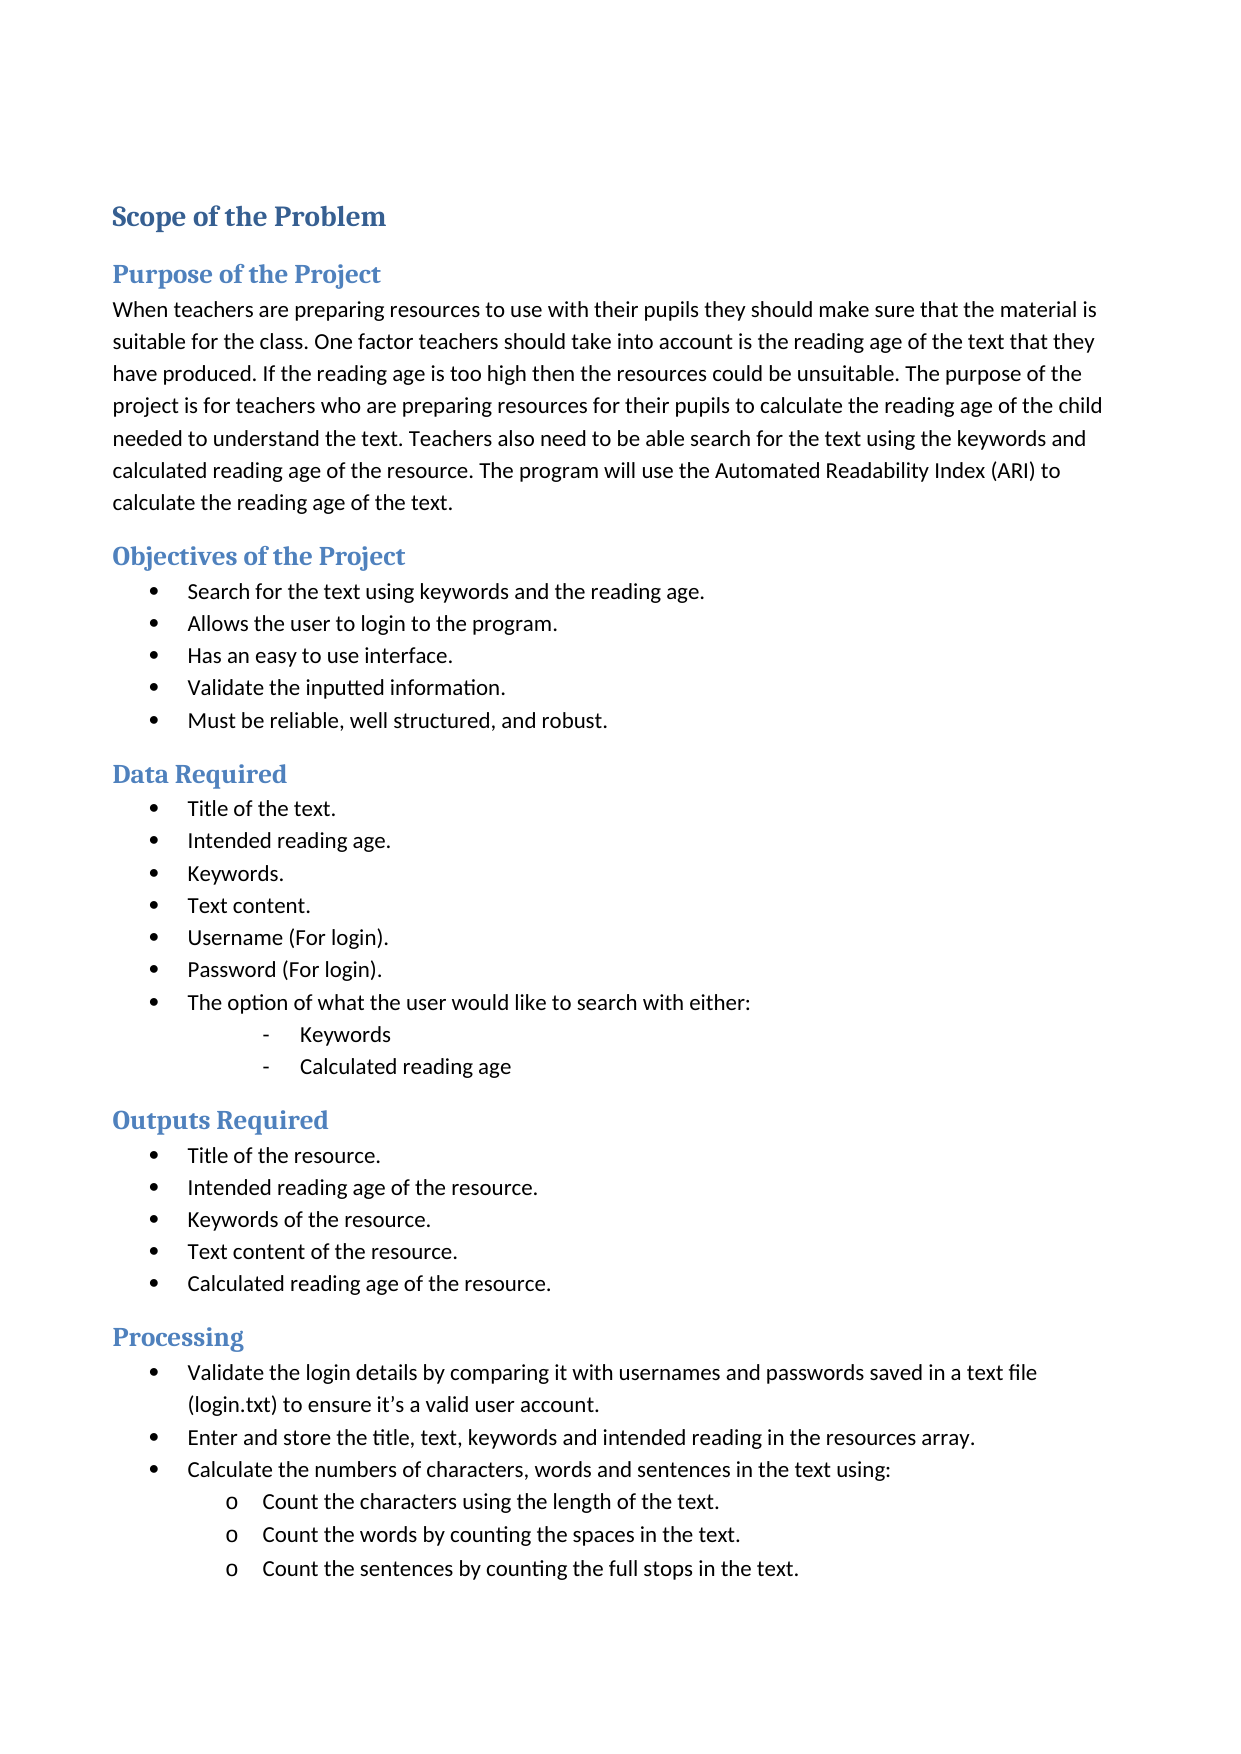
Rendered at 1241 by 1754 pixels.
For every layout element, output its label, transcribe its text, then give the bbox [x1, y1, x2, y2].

list Username (For login). [150, 923, 1128, 951]
list Keywords. [150, 859, 1128, 887]
list Title of the resource. [150, 1141, 1128, 1169]
subtitle Objectives of the Project [112, 541, 1128, 572]
list Text content of the resource. [150, 1237, 1128, 1265]
list Calculate the numbers of characters, words and sentences in the text using: [150, 1455, 1128, 1483]
list Has an easy to use interface. [150, 641, 1128, 669]
list Keywords of the resource. [150, 1205, 1128, 1233]
subtitle Scope of the Problem [112, 200, 1128, 233]
list Enter and store the title, text, keywords and intended reading in the resources array. [150, 1423, 1128, 1451]
subtitle Outputs Required [112, 1105, 1128, 1136]
list Intended reading age of the resource. [150, 1173, 1128, 1201]
list Allows the user to login to the program. [150, 609, 1128, 637]
list Calculated reading age of the resource. [150, 1269, 1128, 1297]
list Text content. [150, 891, 1128, 919]
subtitle Data Required [112, 759, 1128, 790]
text When teachers are preparing resources to use with their pupils they should make sure that the material is suitable for the class. One factor teachers should take into account is the reading age of the text that they have produced. If the reading age is too high then the resources could be unsuitable. The purpose of the project is for teachers who are preparing resources for their pupils to calculate the reading age of the child needed to understand the text. Teachers also need to be able search for the text using the keywords and calculated reading age of the resource. The program will use the Automated Readability Index (ARI) to calculate the reading age of the text. [112, 295, 1128, 516]
list Count the words by counting the spaces in the text. [225, 1521, 1128, 1550]
list Calculated reading age [262, 1052, 1128, 1080]
list Search for the text using keywords and the reading age. [150, 577, 1128, 605]
subtitle Processing [112, 1322, 1128, 1354]
list Validate the login details by comparing it with usernames and passwords saved in a text file (login.txt) to ensure it’s a valid user account. [150, 1358, 1128, 1418]
list Title of the text. [150, 794, 1128, 822]
list Count the sentences by counting the full stops in the text. [225, 1554, 1128, 1583]
list Count the characters using the length of the text. [225, 1487, 1128, 1516]
list Keywords [262, 1020, 1128, 1048]
list The option of what the user would like to search with either: [150, 988, 1128, 1016]
list Validate the inputted information. [150, 673, 1128, 702]
list Password (For login). [150, 955, 1128, 983]
subtitle Purpose of the Project [112, 259, 1128, 291]
list Intended reading age. [150, 827, 1128, 855]
list Must be reliable, well structured, and robust. [150, 706, 1128, 734]
